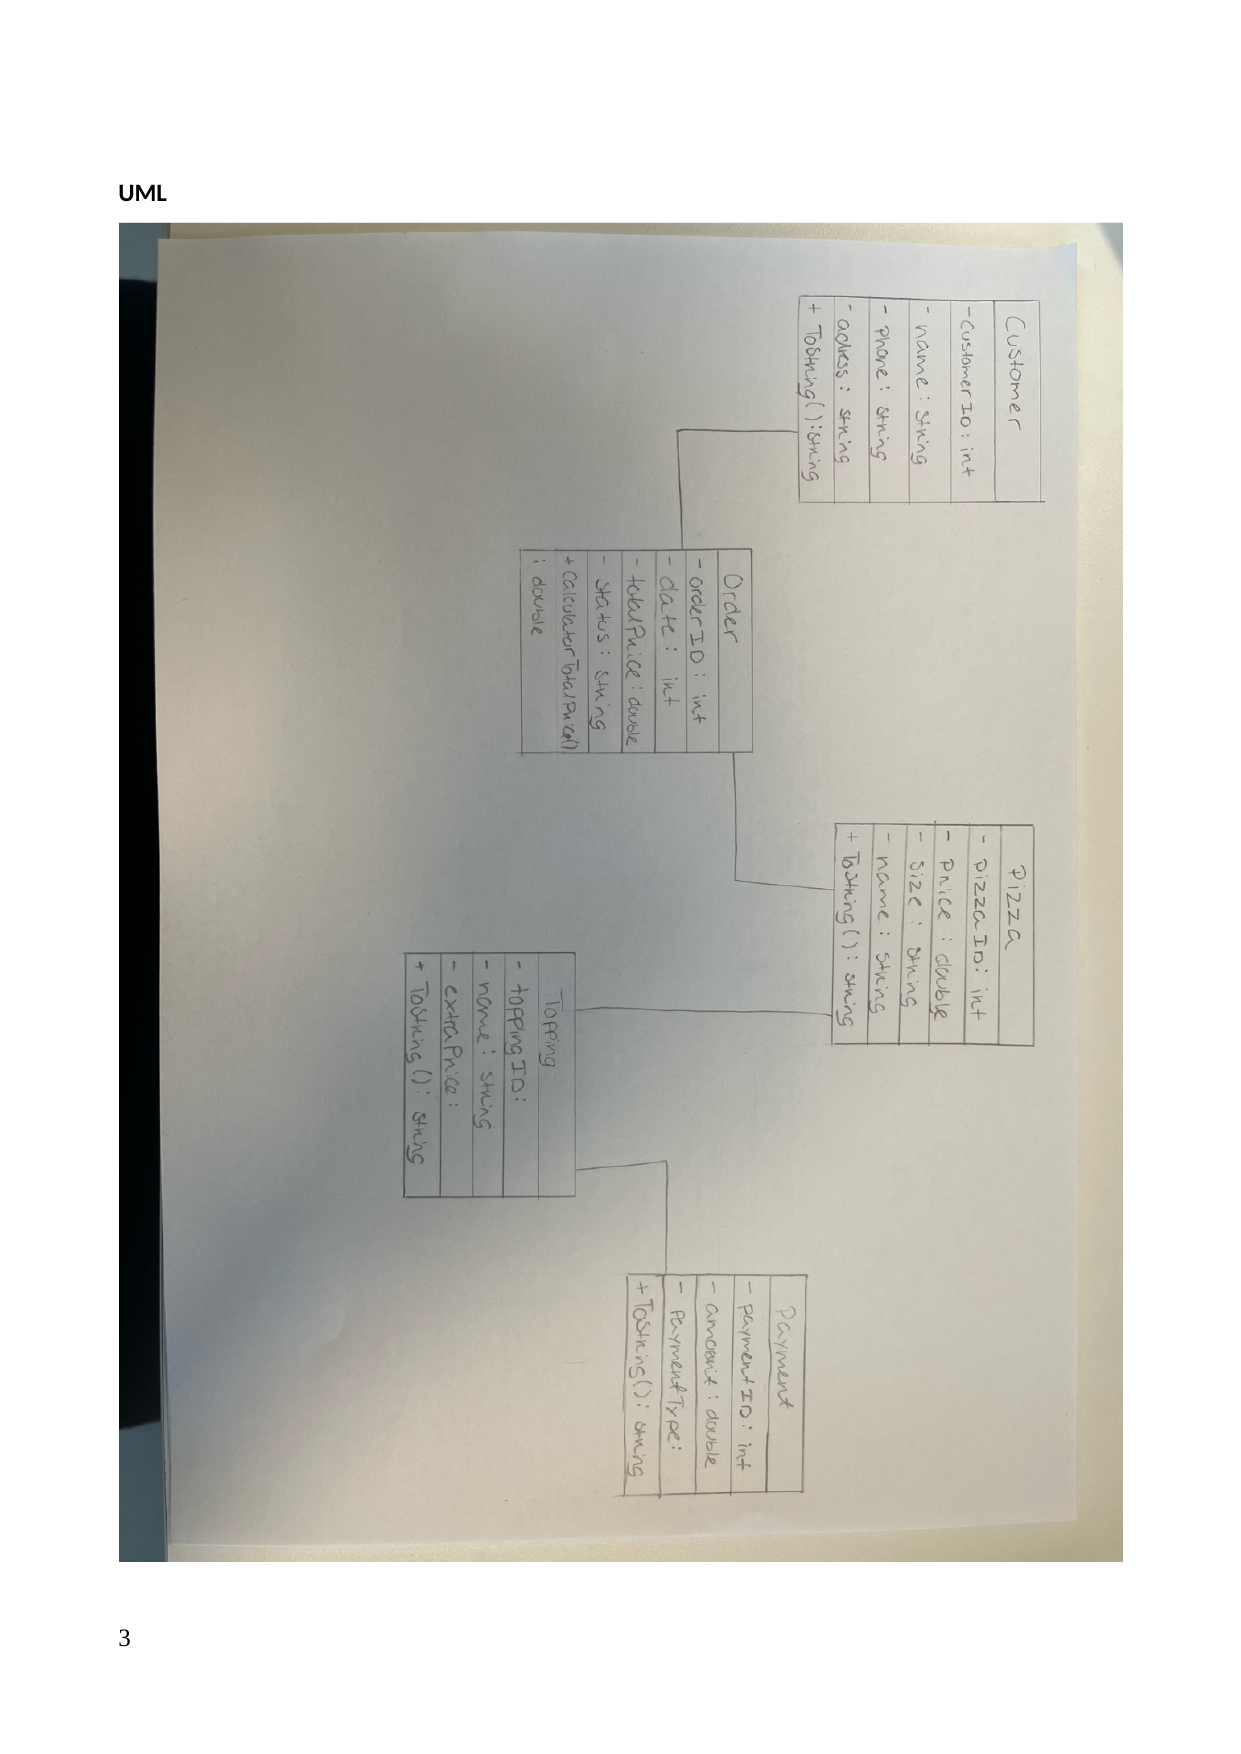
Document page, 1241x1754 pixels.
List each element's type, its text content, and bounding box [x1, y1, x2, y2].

picture [120, 224, 1123, 1560]
text UML [118, 177, 1122, 208]
